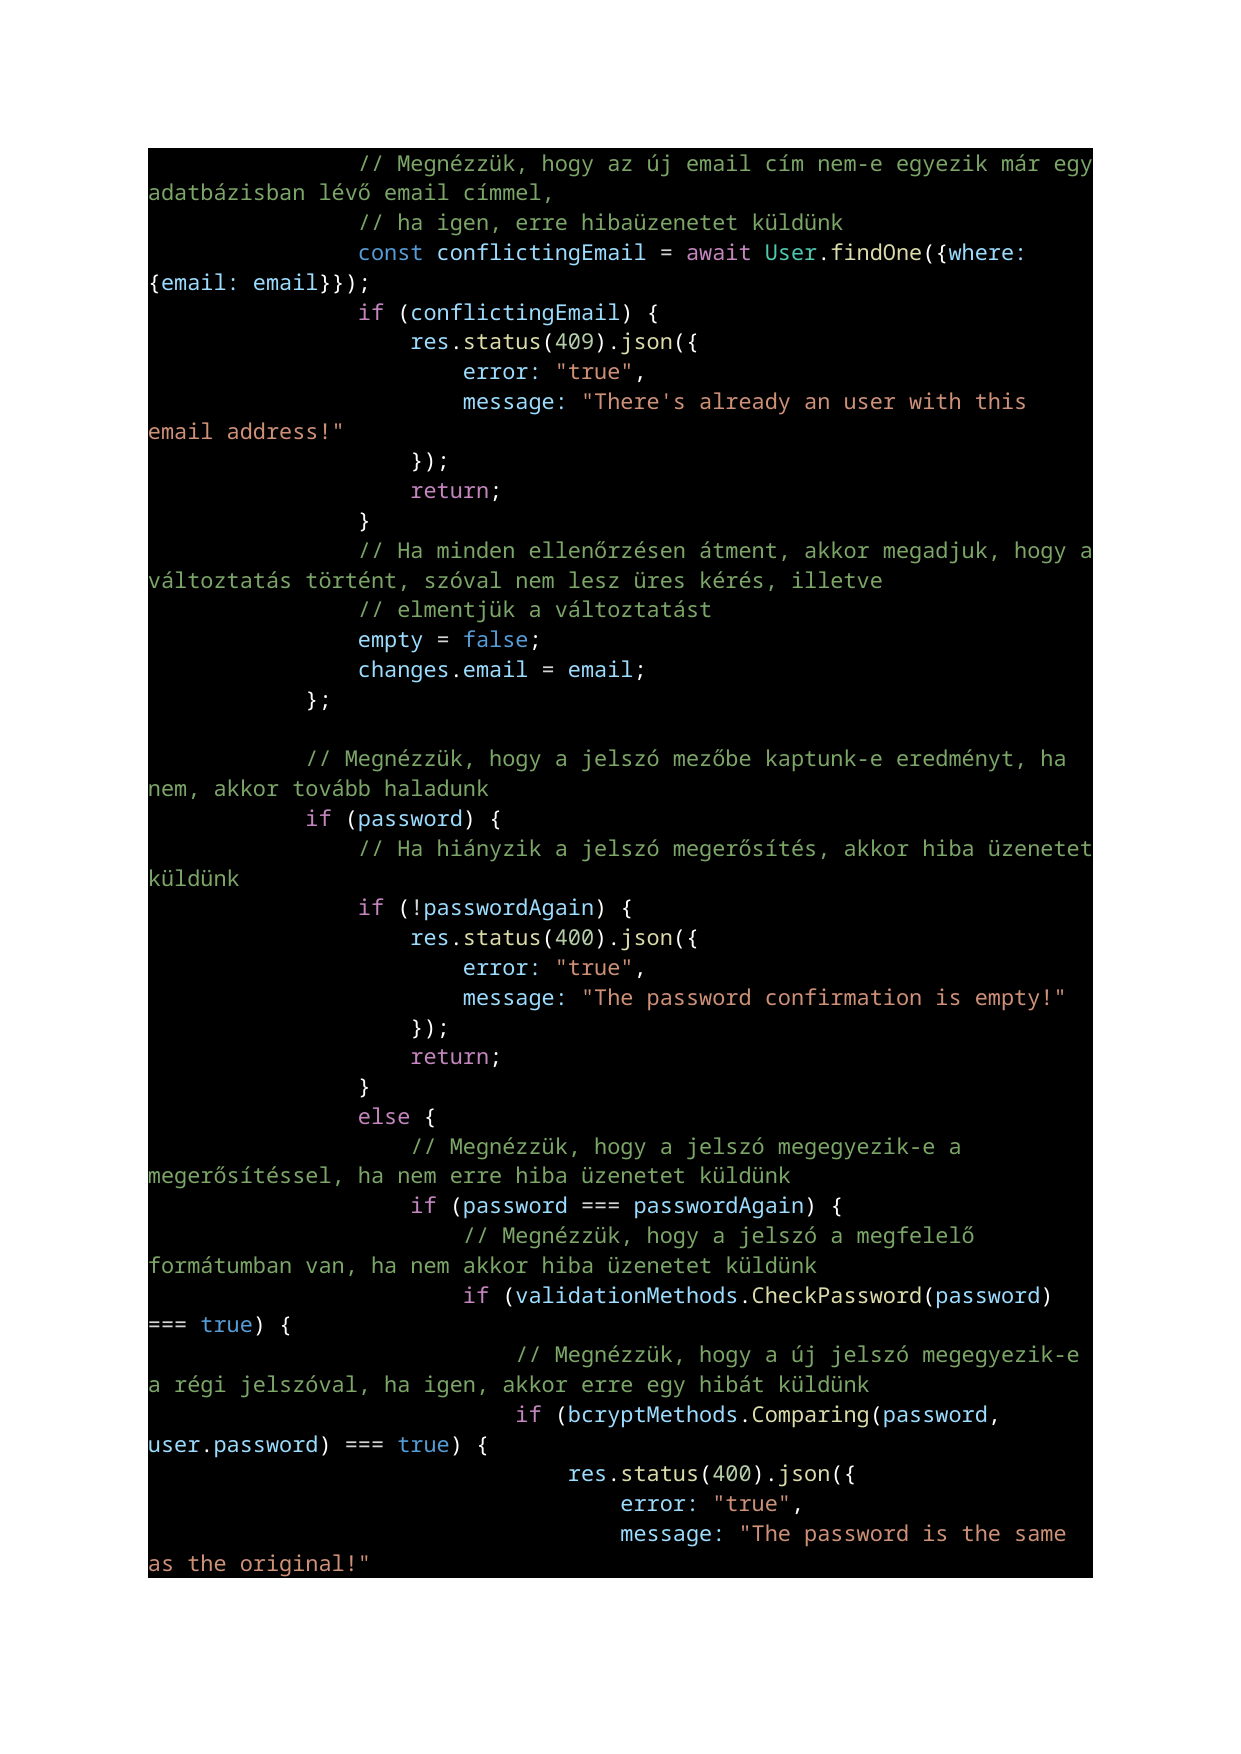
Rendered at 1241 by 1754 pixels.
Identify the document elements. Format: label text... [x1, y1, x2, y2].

text // Megnézzük, hogy a új jelszó megegyezik-e a régi jelszóval, ha igen, akkor erre egy hibát küldünk [148, 1339, 1093, 1399]
text // Megnézzük, hogy a jelszó megegyezik-e a megerősítéssel, ha nem erre hiba üzenetet küldünk [148, 1131, 1093, 1190]
text // Megnézzük, hogy az új email cím nem-e egyezik már egy adatbázisban lévő email címmel, [148, 148, 1093, 207]
text }; [148, 684, 1093, 714]
text error: "true", [148, 1488, 1093, 1518]
text if (validationMethods.CheckPassword(password) === true) { [148, 1280, 1093, 1339]
text }); [148, 446, 1093, 475]
text message: "The password is the same as the original!" [148, 1518, 1093, 1578]
text if (password) { [148, 803, 1093, 833]
text // Ha minden ellenőrzésen átment, akkor megadjuk, hogy a változtatás történt, szóval nem lesz üres kérés, illetve [148, 535, 1093, 594]
text // elmentjük a változtatást [148, 594, 1093, 624]
text } [148, 1071, 1093, 1101]
text // ha igen, erre hibaüzenetet küldünk [148, 207, 1093, 237]
text }); [148, 1012, 1093, 1041]
text res.status(409).json({ [148, 326, 1093, 356]
text empty = false; [148, 624, 1093, 654]
text if (conflictingEmail) { [148, 297, 1093, 326]
text if (password === passwordAgain) { [148, 1190, 1093, 1220]
text return; [148, 475, 1093, 505]
text changes.email = email; [148, 654, 1093, 684]
text if (!passwordAgain) { [148, 892, 1093, 922]
text message: "There's already an user with this email address!" [148, 386, 1093, 446]
text return; [148, 1041, 1093, 1071]
text // Megnézzük, hogy a jelszó a megfelelő formátumban van, ha nem akkor hiba üzenetet küldünk [148, 1220, 1093, 1280]
text const conflictingEmail = await User.findOne({where: {email: email}}); [148, 237, 1093, 297]
text error: "true", [148, 952, 1093, 982]
text res.status(400).json({ [148, 922, 1093, 952]
text } [148, 505, 1093, 535]
text // Ha hiányzik a jelszó megerősítés, akkor hiba üzenetet küldünk [148, 833, 1093, 892]
text error: "true", [148, 356, 1093, 386]
text message: "The password confirmation is empty!" [148, 982, 1093, 1012]
text if (bcryptMethods.Comparing(password, user.password) === true) { [148, 1399, 1093, 1458]
text else { [148, 1101, 1093, 1131]
text // Megnézzük, hogy a jelszó mezőbe kaptunk-e eredményt, ha nem, akkor tovább haladunk [148, 743, 1093, 803]
text res.status(400).json({ [148, 1458, 1093, 1488]
